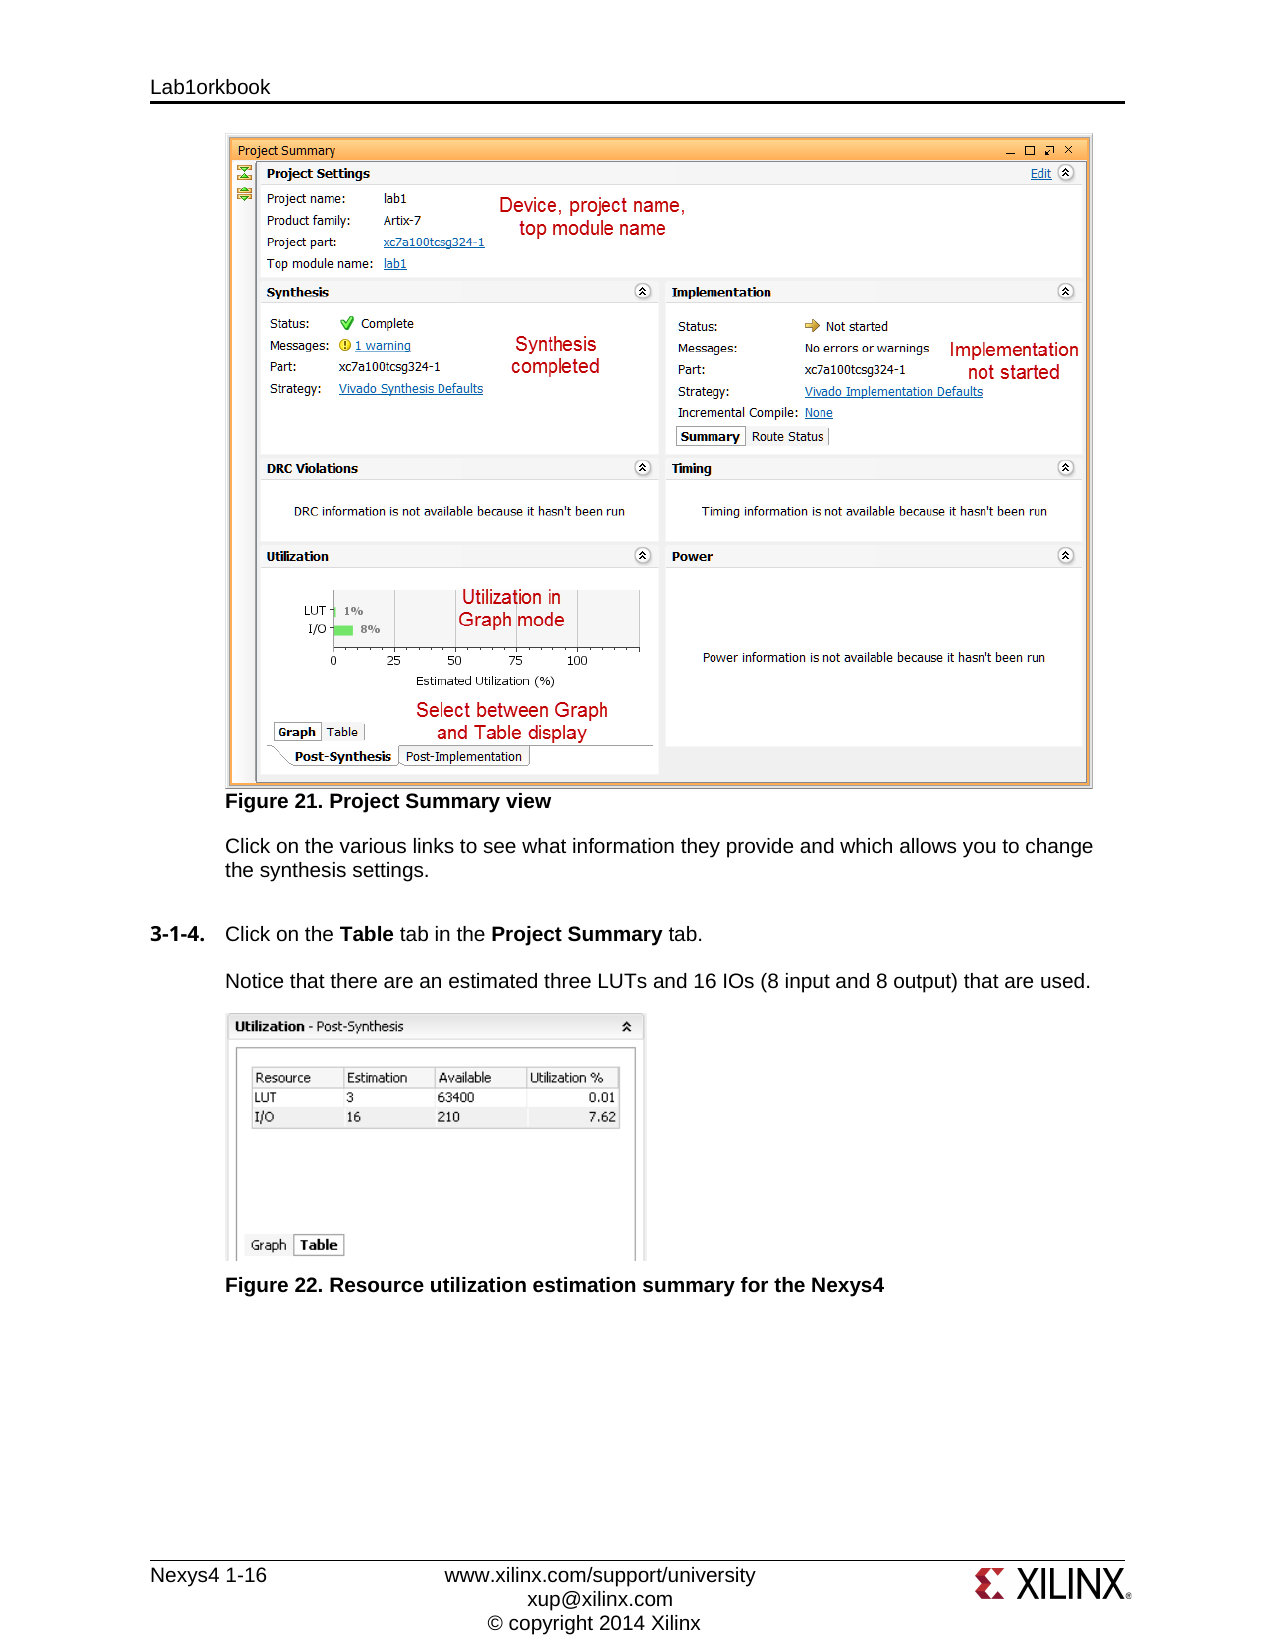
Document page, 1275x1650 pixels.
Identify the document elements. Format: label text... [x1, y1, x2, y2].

picture [975, 1568, 1132, 1599]
text Click on the various links to see what information they provide and which allows you to change the synthesis settings. [225, 834, 1125, 882]
text Figure 22. Resource utilization estimation summary for the Nexys4 [225, 1273, 1125, 1297]
text Click on the Table tab in the Project Summary tab. [150, 919, 1125, 948]
text Notice that there are an estimated three LUTs and 16 IOs (8 input and 8 output) that are used. [225, 968, 1125, 992]
picture [225, 1013, 647, 1261]
picture [225, 133, 1093, 789]
